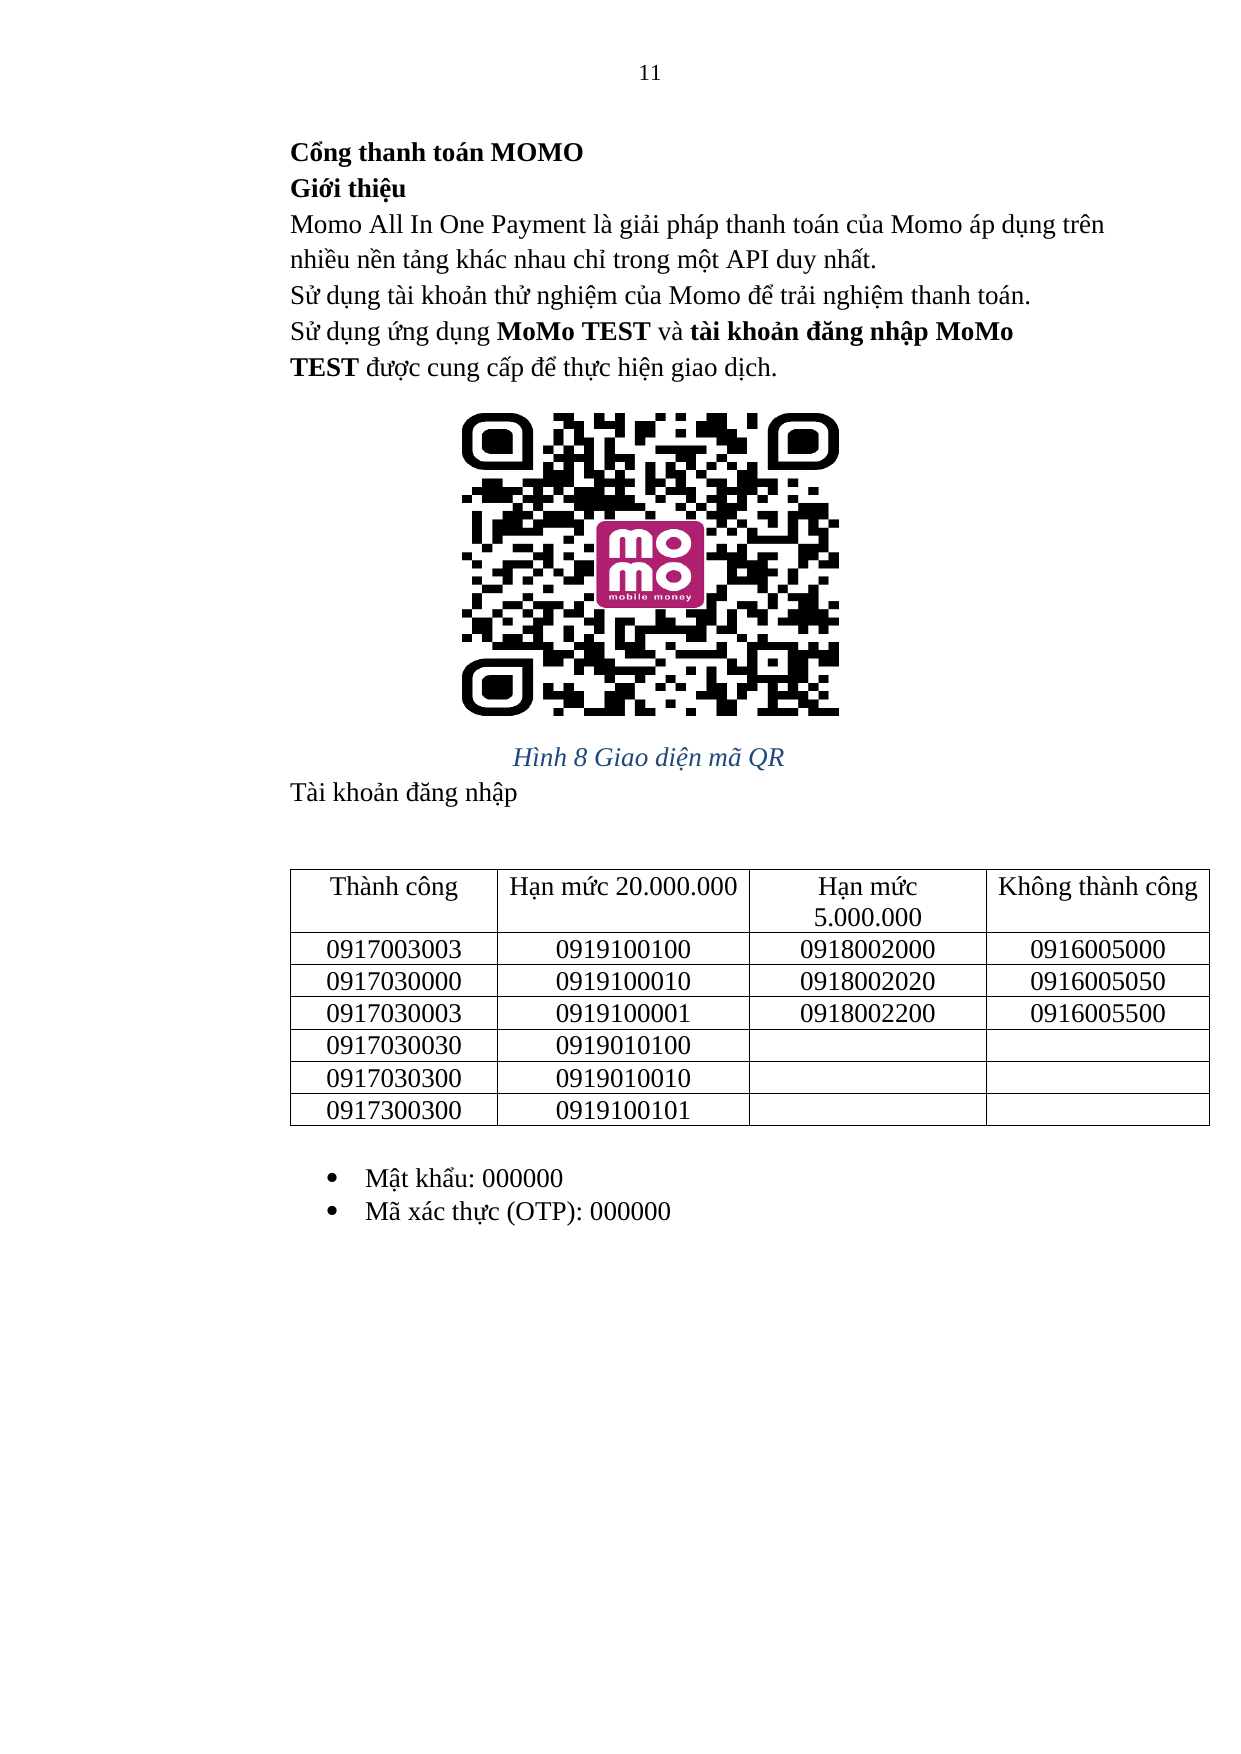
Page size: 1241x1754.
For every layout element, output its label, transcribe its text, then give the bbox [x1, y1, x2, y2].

picture [441, 396, 858, 732]
table_cell [987, 1062, 1209, 1093]
table_cell 0916005500 [987, 997, 1209, 1028]
table_cell [987, 1030, 1209, 1061]
table_cell 0919100001 [498, 997, 749, 1028]
table_cell 0916005050 [987, 965, 1209, 996]
list Cổng thanh toán MOMO [290, 136, 1122, 168]
table_cell 0919100101 [498, 1094, 749, 1125]
table_cell 0917030300 [291, 1062, 497, 1093]
list Sử dụng tài khoản thử nghiệm của Momo để trải nghiệm thanh toán. [290, 279, 1122, 311]
table_cell 0917030000 [291, 965, 497, 996]
table_cell 0917300300 [291, 1094, 497, 1125]
table_cell [750, 1030, 986, 1061]
table_cell 0917003003 [291, 933, 497, 964]
table_cell 0918002200 [750, 997, 986, 1028]
list Momo All In One Payment là giải pháp thanh toán của Momo áp dụng trên nhiều nền tảng khác nhau chỉ trong một API duy nhất. [290, 208, 1122, 275]
table_cell 0919010100 [498, 1030, 749, 1061]
table_cell 0918002000 [750, 933, 986, 964]
list Sử dụng ứng dụng MoMo TEST và tài khoản đăng nhập MoMo TEST được cung cấp để thực hiện giao dịch. [290, 315, 1122, 382]
list Mã xác thực (OTP): 000000 [327, 1196, 1122, 1227]
list Mật khẩu: 000000 [327, 1162, 1122, 1193]
table_cell [750, 1094, 986, 1125]
table_cell 0916005000 [987, 933, 1209, 964]
table_header Thành công [291, 870, 497, 932]
table_cell [987, 1094, 1209, 1125]
table_cell 0917030030 [291, 1030, 497, 1061]
table_header Hạn mức 20.000.000 [498, 870, 749, 932]
table_cell 0917030003 [291, 997, 497, 1028]
table_cell 0919100100 [498, 933, 749, 964]
table_cell 0919100010 [498, 965, 749, 996]
table_cell [750, 1062, 986, 1093]
table_header Không thành công [987, 870, 1209, 932]
list Giới thiệu [290, 172, 1122, 203]
table_cell 0918002020 [750, 965, 986, 996]
table_cell 0919010010 [498, 1062, 749, 1093]
table_header Hạn mức 5.000.000 [750, 870, 986, 932]
